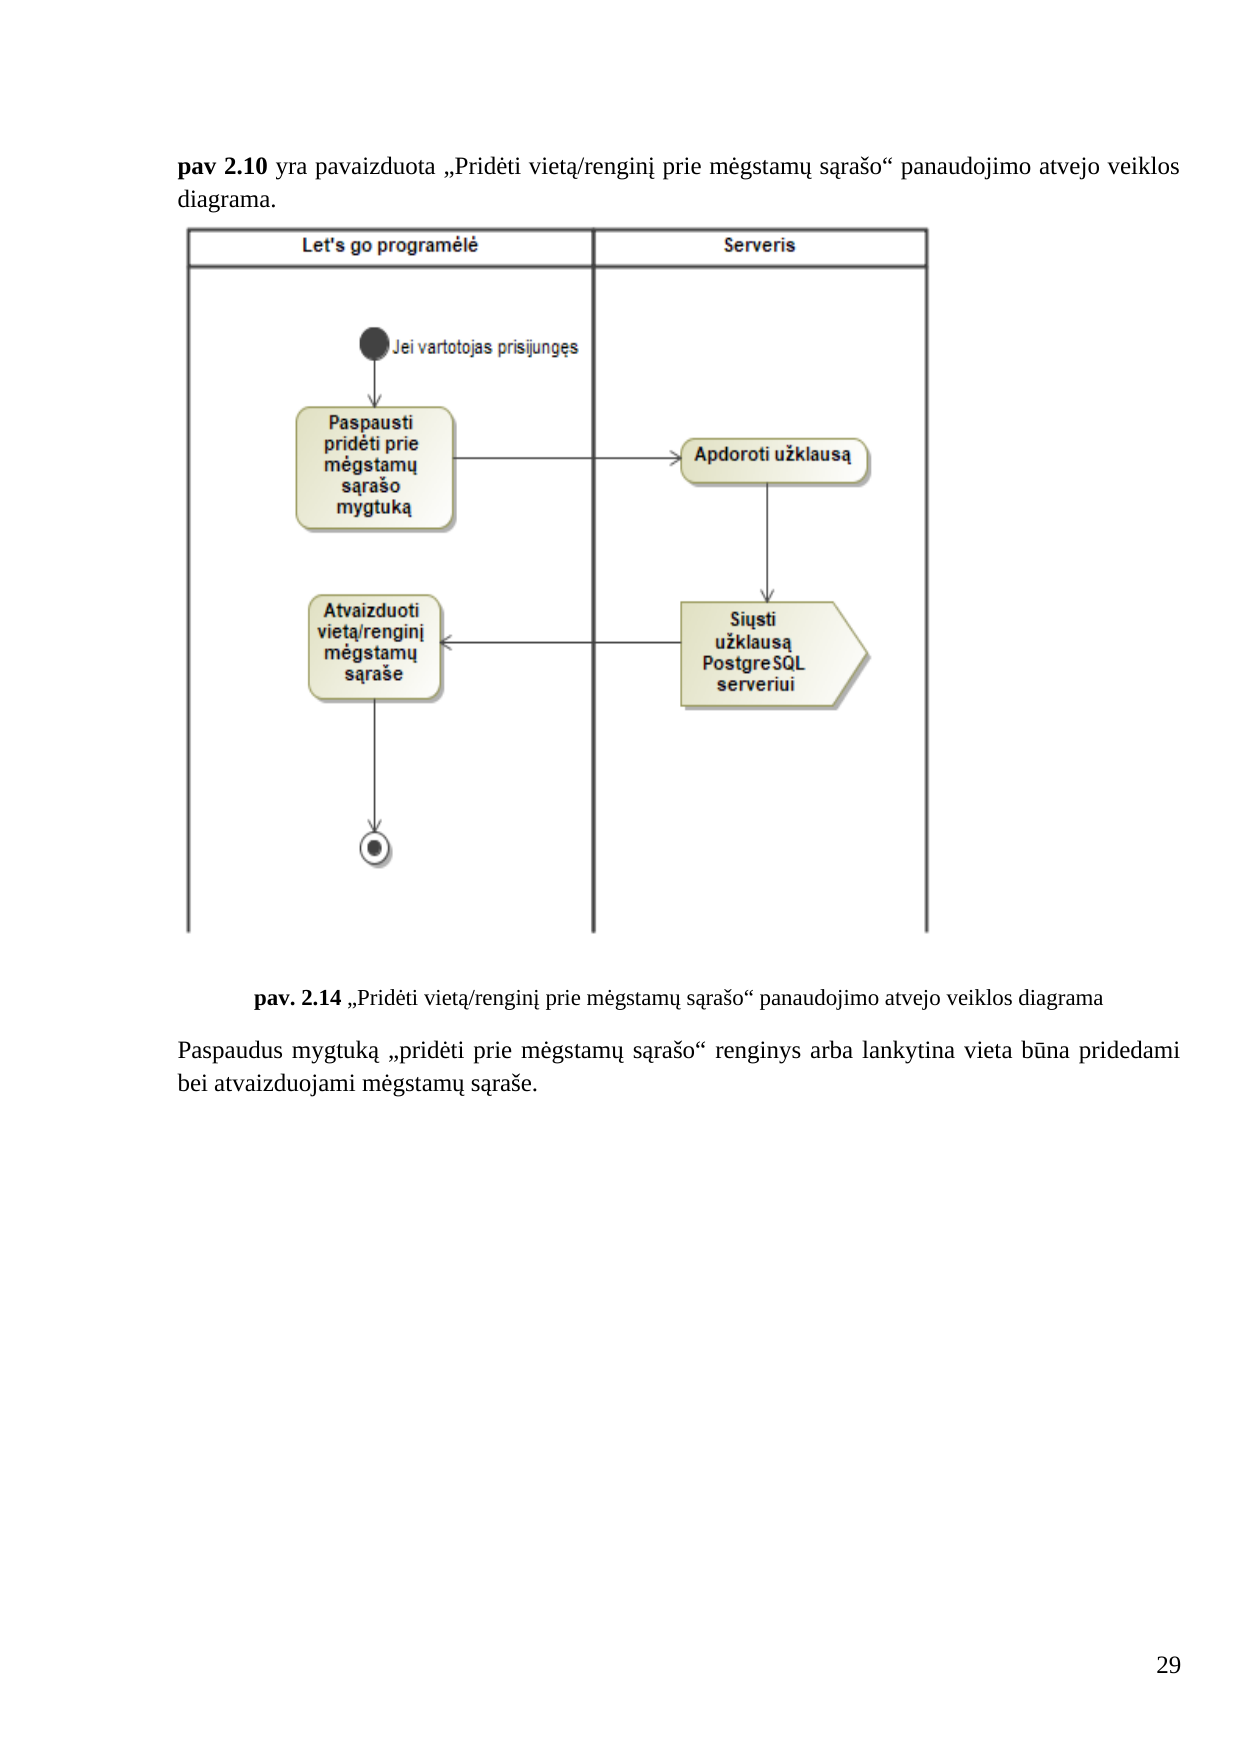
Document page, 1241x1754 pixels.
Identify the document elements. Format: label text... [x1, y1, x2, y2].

text pav 2.10 yra pavaizduota „Pridėti vietą/renginį prie mėgstamų sąrašo“ panaudojimo atvejo veiklos diagrama. [177, 151, 1181, 213]
text Paspaudus mygtuką „pridėti prie mėgstamų sąrašo“ renginys arba lankytina vieta būna pridedami bei atvaizduojami mėgstamų sąraše. [177, 1036, 1181, 1097]
picture [177, 217, 945, 960]
